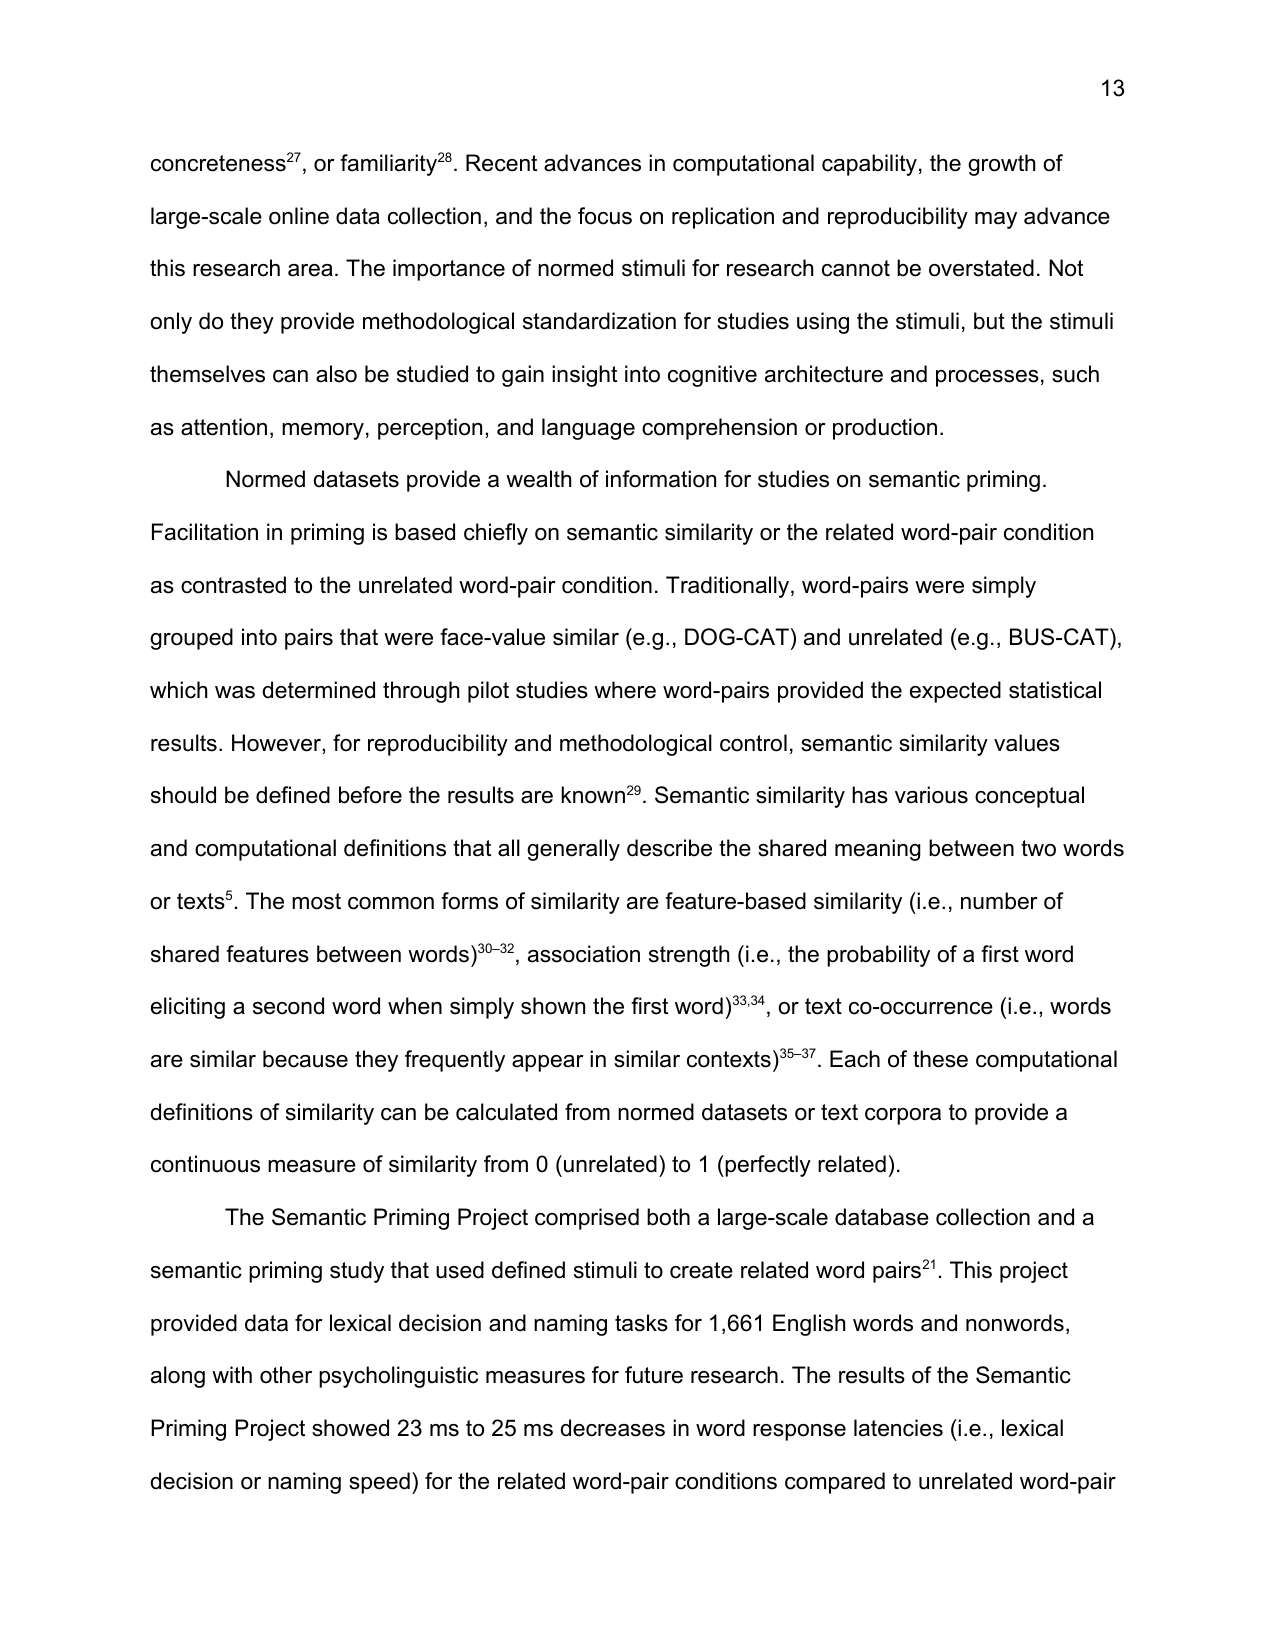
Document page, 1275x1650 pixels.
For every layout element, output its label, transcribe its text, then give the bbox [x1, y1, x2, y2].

text Normed datasets provide a wealth of information for studies on semantic priming. Facilitation in priming is based chiefly on semantic similarity or the related word-pair condition as contrasted to the unrelated word-pair condition. Traditionally, word-pairs were simply grouped into pairs that were face-value similar (e.g., DOG-CAT) and unrelated (e.g., BUS-CAT), which was determined through pilot studies where word-pairs provided the expected statistical results. However, for reproducibility and methodological control, semantic similarity values should be defined before the results are known29. Semantic similarity has various conceptual and computational definitions that all generally describe the shared meaning between two words or texts5. The most common forms of similarity are feature-based similarity (i.e., number of shared features between words)30–32, association strength (i.e., the probability of a first word eliciting a second word when simply shown the first word)33,34, or text co-occurrence (i.e., words are similar because they frequently appear in similar contexts)35–37. Each of these computational definitions of similarity can be calculated from normed datasets or text corpora to provide a continuous measure of similarity from 0 (unrelated) to 1 (perfectly related). [150, 466, 1125, 1178]
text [150, 1204, 1125, 1494]
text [150, 150, 1125, 440]
